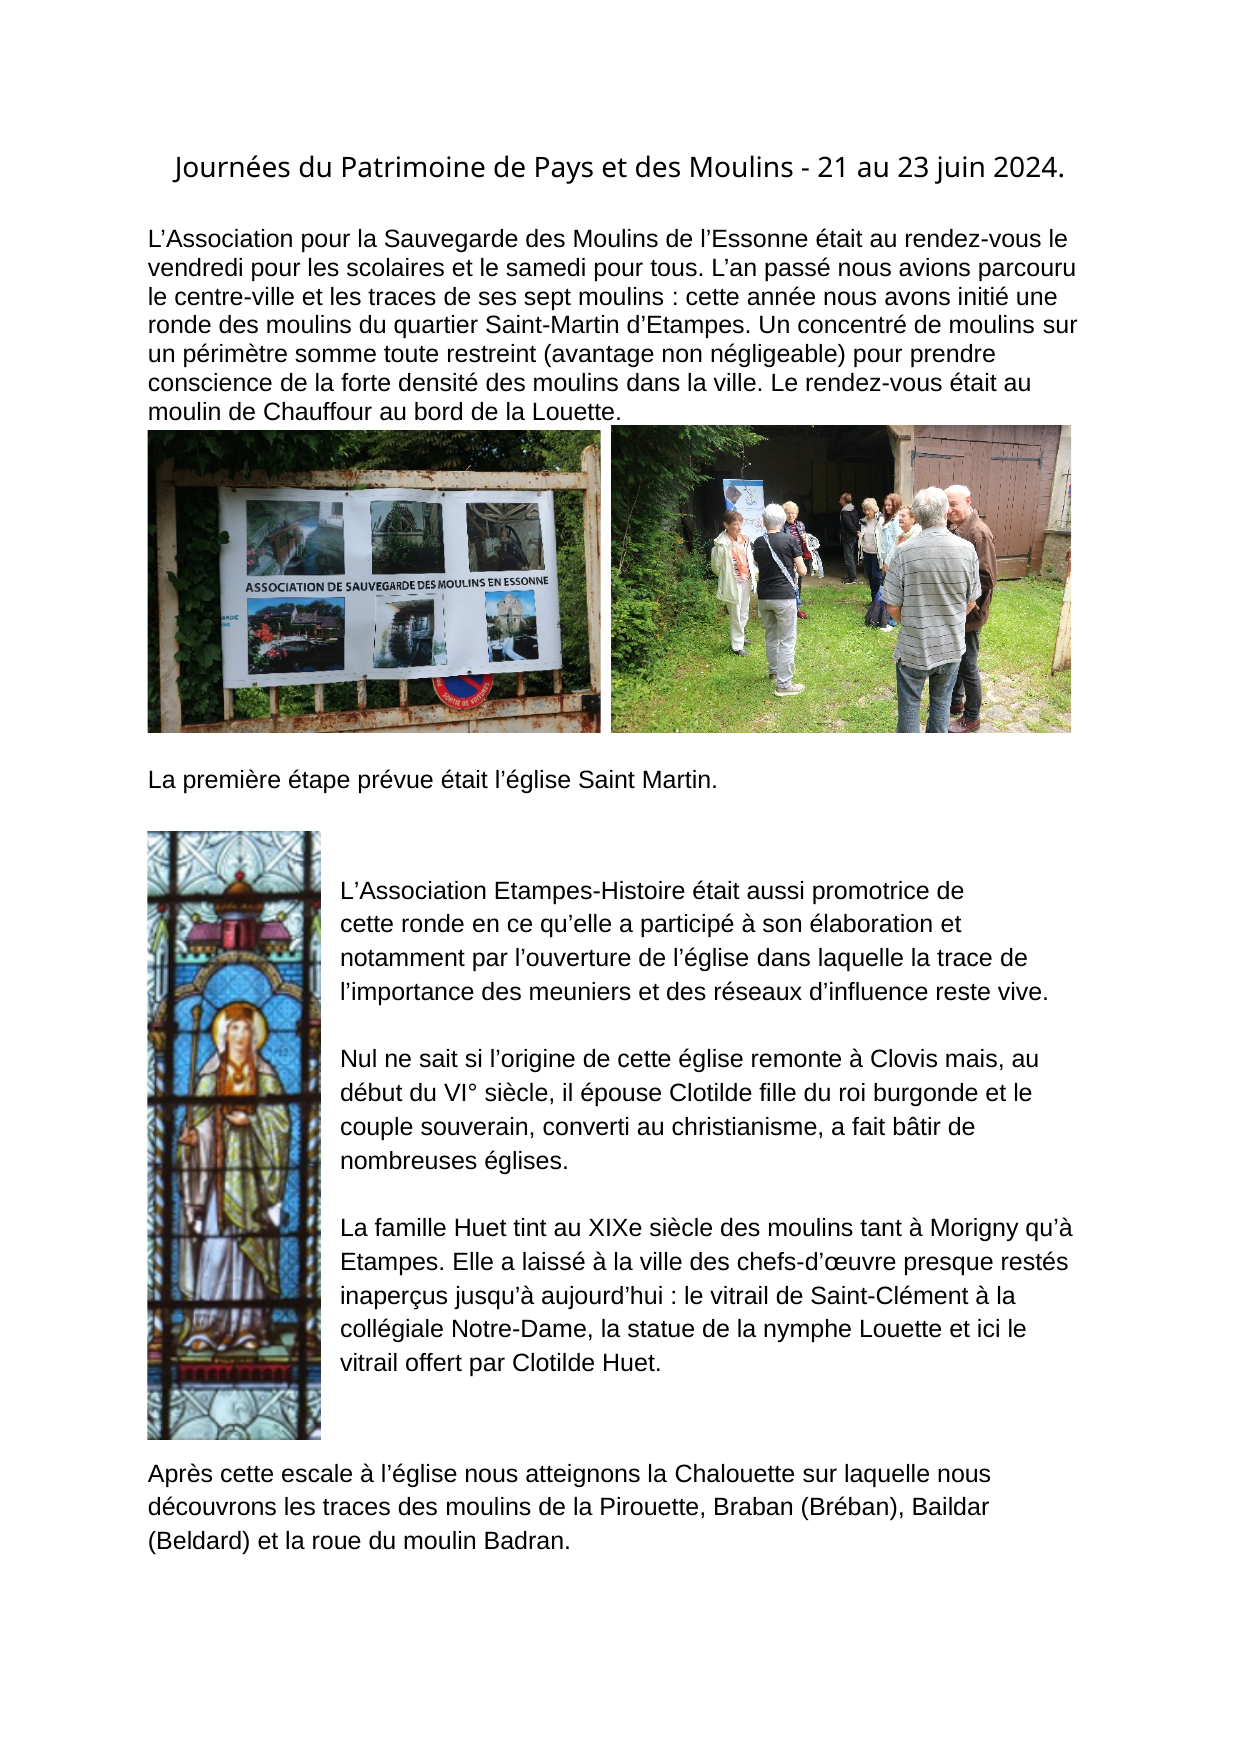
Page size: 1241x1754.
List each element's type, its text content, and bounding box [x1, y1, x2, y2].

text Journées du Patrimoine de Pays et des Moulins - 21 au 23 juin 2024. [148, 148, 1093, 186]
text L’Association Etampes-Histoire était aussi promotrice de cette ronde en ce qu’elle a participé à son élaboration et notamment par l’ouverture de l’église dans laquelle la trace de l’importance des meuniers et des réseaux d’influence reste vive. [321, 871, 1093, 1006]
picture [611, 425, 1072, 733]
text Après cette escale à l’église nous atteignons la Chalouette sur laquelle nous découvrons les traces des moulins de la Pirouette, Braban (Bréban), Baildar (Beldard) et la roue du moulin Badran. [148, 1453, 1093, 1555]
picture [147, 430, 601, 733]
picture [147, 831, 321, 1440]
text Nul ne sait si l’origine de cette église remonte à Clovis mais, au début du VI° siècle, il épouse Clotilde fille du roi burgonde et le couple souverain, converti au christianisme, a fait bâtir de nombreuses églises. [321, 1039, 1093, 1174]
text La première étape prévue était l’église Saint Martin. [148, 760, 1093, 794]
text La famille Huet tint au XIXe siècle des moulins tant à Morigny qu’à Etampes. Elle a laissé à la ville des chefs-d’œuvre presque restés inaperçus jusqu’à aujourd’hui : le vitrail de Saint-Clément à la collégiale Notre-Dame, la statue de la nymphe Louette et ici le vitrail offert par Clotilde Huet. [321, 1208, 1093, 1377]
text L’Association pour la Sauvegarde des Moulins de l’Essonne était au rendez-vous le vendredi pour les scolaires et le samedi pour tous. L’an passé nous avions parcouru le centre-ville et les traces de ses sept moulins : cette année nous avons initié une ronde des moulins du quartier Saint-Martin d’Etampes. Un concentré de moulins sur un périmètre somme toute restreint (avantage non négligeable) pour prendre conscience de la forte densité des moulins dans la ville. Le rendez-vous était au moulin de Chauffour au bord de la Louette. [148, 224, 1093, 426]
